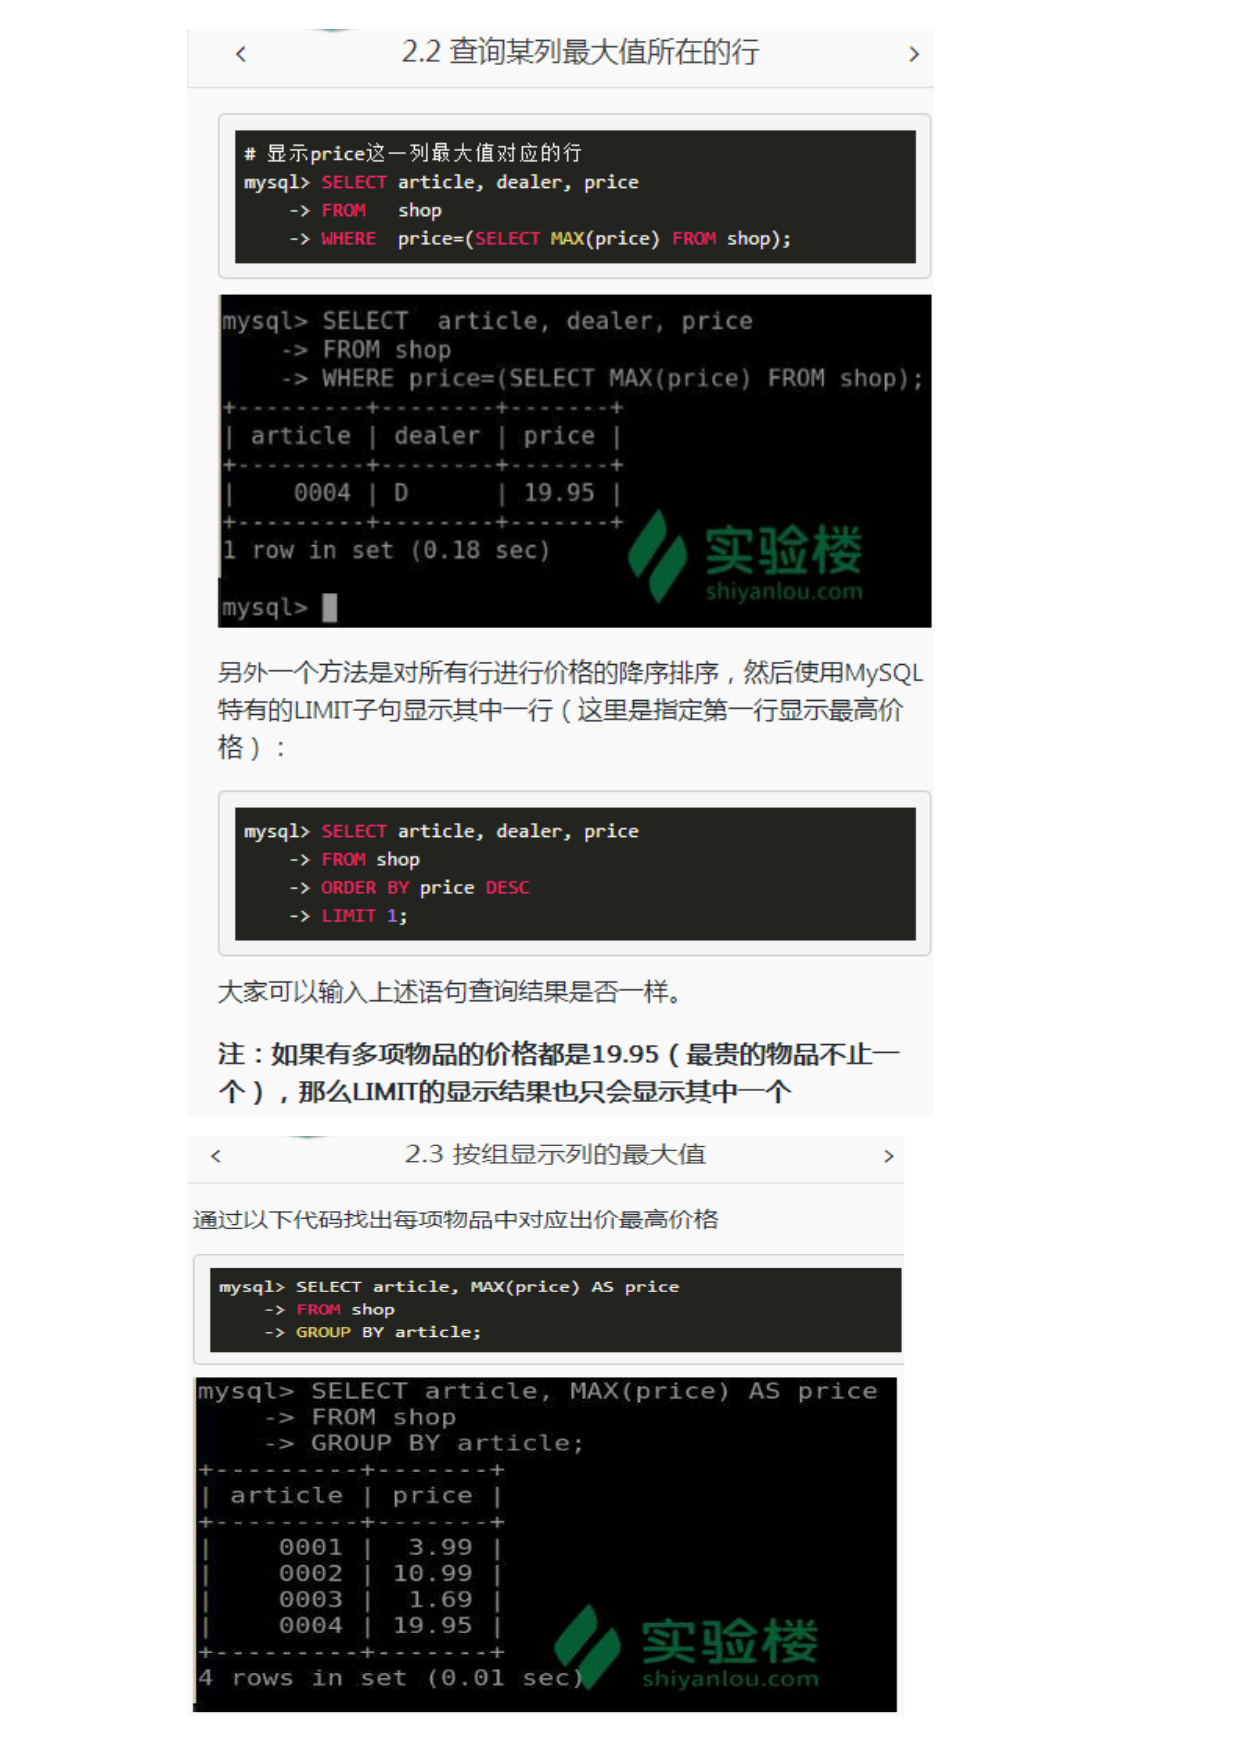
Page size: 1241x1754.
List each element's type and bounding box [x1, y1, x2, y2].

picture [187, 29, 934, 1116]
picture [187, 1136, 905, 1716]
